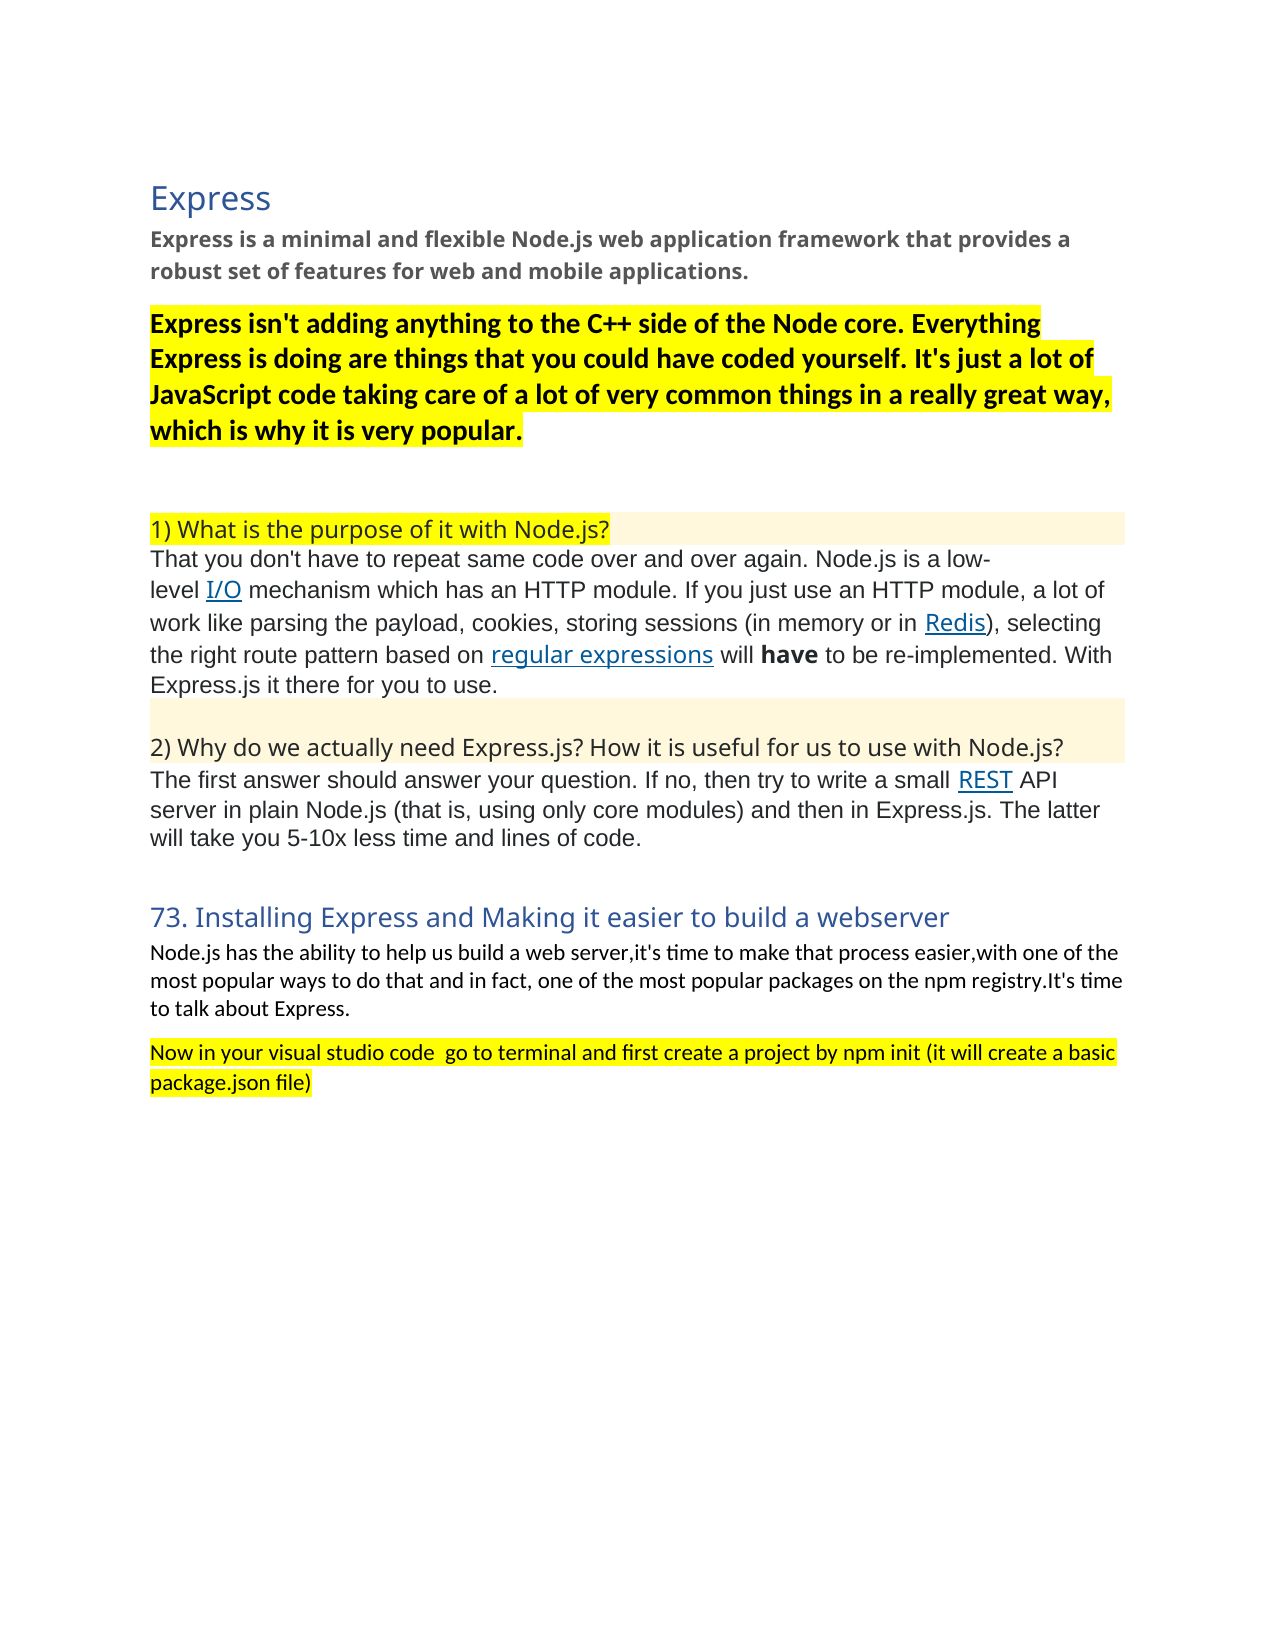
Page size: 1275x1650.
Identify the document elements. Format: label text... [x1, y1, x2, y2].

text Node.js has the ability to help us build a web server,it's time to make that process easier,with one of the most popular ways to do that and in fact, one of the most popular packages on the npm registry.It's time to talk about Express. [150, 938, 1125, 1022]
text 1) What is the purpose of it with Node.js? [150, 512, 1125, 545]
text 2) Why do we actually need Express.js? How it is useful for us to use with Node.js? [150, 731, 1125, 763]
text The first answer should answer your question. If no, then try to write a small REST API server in plain Node.js (that is, using only core modules) and then in Express.js. The latter will take you 5-10x less time and lines of code. [150, 763, 1125, 851]
text Now in your visual studio code go to terminal and first create a project by npm init (it will create a basic package.json file) [150, 1038, 1125, 1097]
text Express isn't adding anything to the C++ side of the Node core. Everything Express is doing are things that you could have coded yourself. It's just a lot of JavaScript code taking care of a lot of very common things in a really great way, which is why it is very popular. [523, 305, 1125, 447]
subtitle 73. Installing Express and Making it easier to build a webserver [150, 898, 1125, 935]
text Express is a minimal and flexible Node.js web application framework that provides a robust set of features for web and mobile applications. [150, 224, 1125, 286]
text That you don't have to repeat same code over and over again. Node.js is a low-level I/O mechanism which has an HTTP module. If you just use an HTTP module, a lot of work like parsing the payload, cookies, storing sessions (in memory or in Redis), selecting the right route pattern based on regular expressions will have to be re-implemented. With Express.js it there for you to use. [150, 545, 1125, 698]
subtitle Express [150, 175, 1125, 220]
